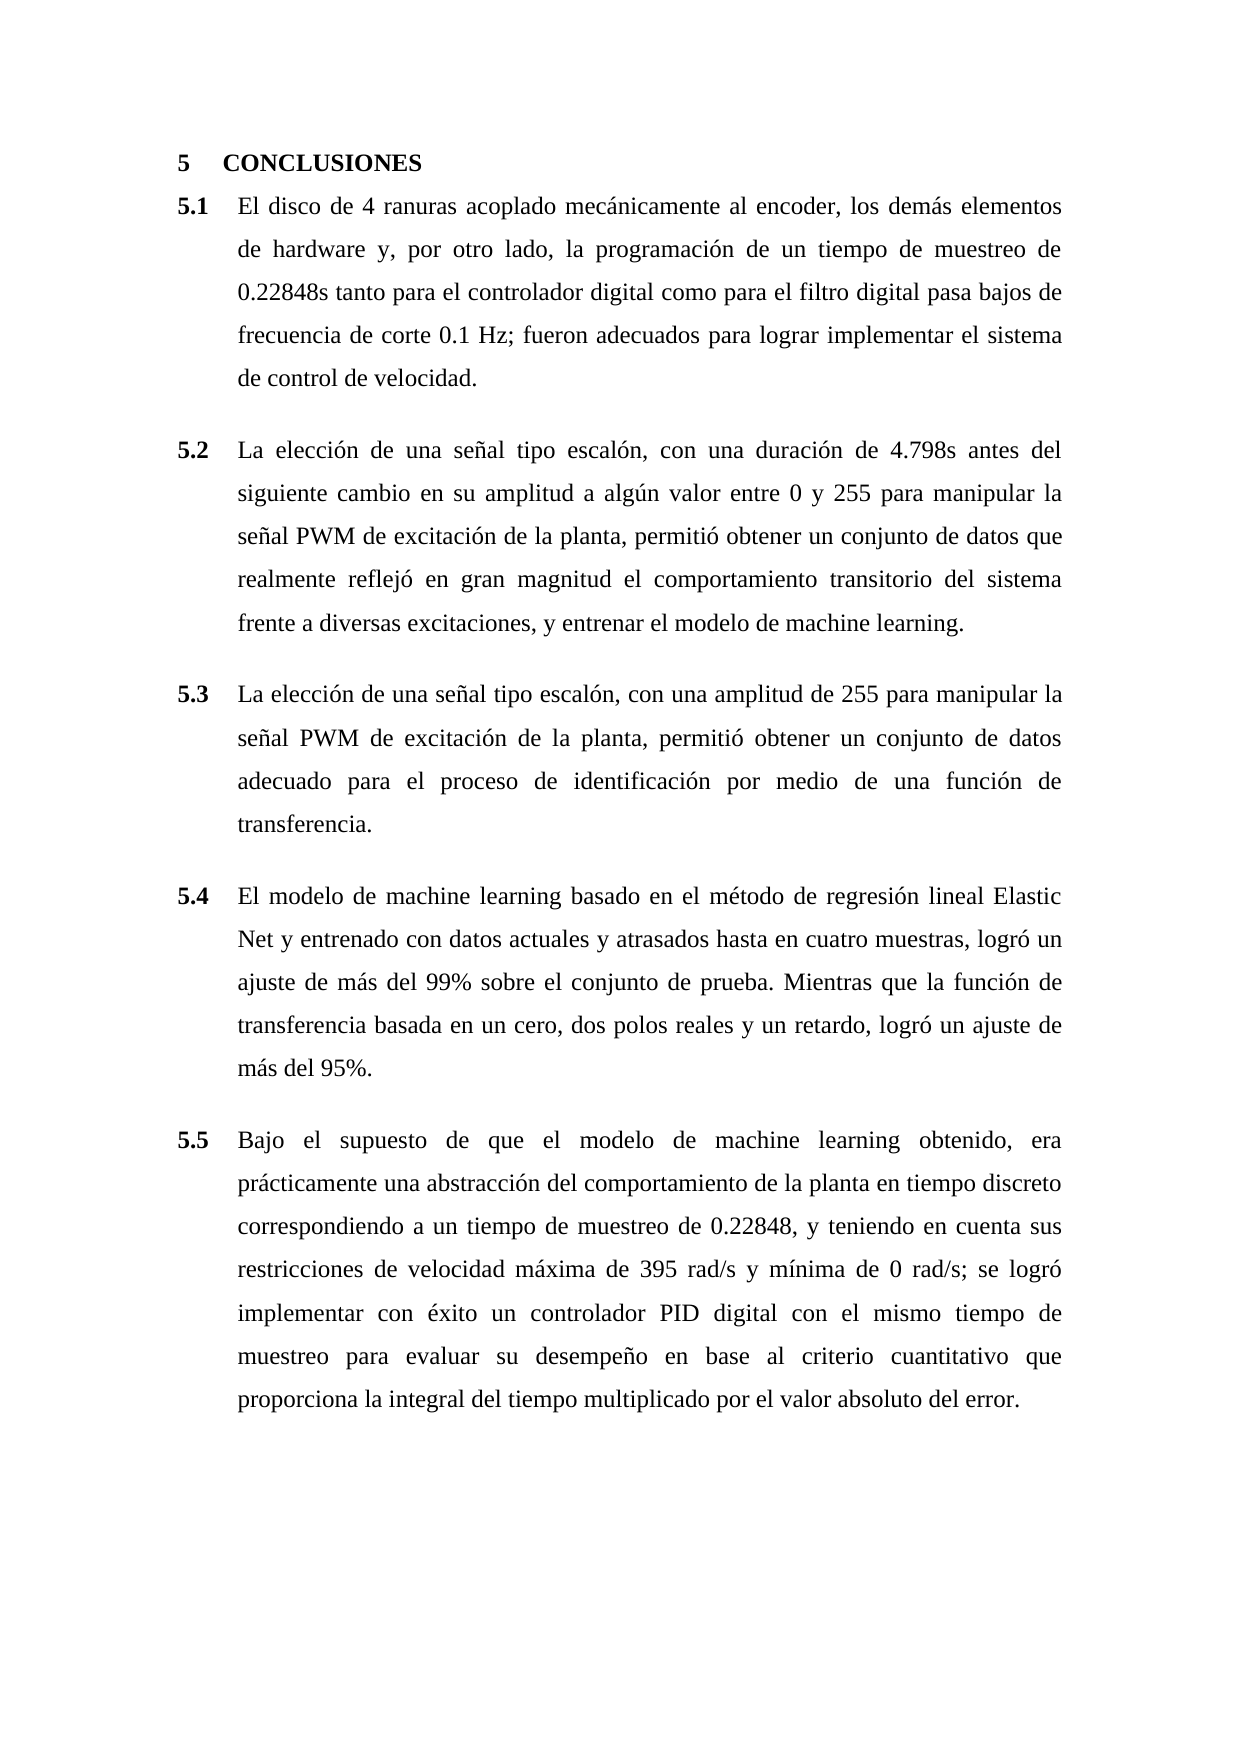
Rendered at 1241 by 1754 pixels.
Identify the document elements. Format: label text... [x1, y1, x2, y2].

subtitle El disco de 4 ranuras acoplado mecánicamente al encoder, los demás elementos de hardware y, por otro lado, la programación de un tiempo de muestreo de 0.22848s tanto para el controlador digital como para el filtro digital pasa bajos de frecuencia de corte 0.1 Hz; fueron adecuados para lograr implementar el sistema de control de velocidad. [177, 191, 1063, 392]
subtitle El modelo de machine learning basado en el método de regresión lineal Elastic Net y entrenado con datos actuales y atrasados hasta en cuatro muestras, logró un ajuste de más del 99% sobre el conjunto de prueba. Mientras que la función de transferencia basada en un cero, dos polos reales y un retardo, logró un ajuste de más del 95%. [177, 881, 1063, 1082]
subtitle La elección de una señal tipo escalón, con una amplitud de 255 para manipular la señal PWM de excitación de la planta, permitió obtener un conjunto de datos adecuado para el proceso de identificación por medio de una función de transferencia. [177, 679, 1063, 838]
subtitle Bajo el supuesto de que el modelo de machine learning obtenido, era prácticamente una abstracción del comportamiento de la planta en tiempo discreto correspondiendo a un tiempo de muestreo de 0.22848, y teniendo en cuenta sus restricciones de velocidad máxima de 395 rad/s y mínima de 0 rad/s; se logró implementar con éxito un controlador PID digital con el mismo tiempo de muestreo para evaluar su desempeño en base al criterio cuantitativo que proporciona la integral del tiempo multiplicado por el valor absoluto del error. [177, 1125, 1063, 1413]
subtitle La elección de una señal tipo escalón, con una duración de 4.798s antes del siguiente cambio en su amplitud a algún valor entre 0 y 255 para manipular la señal PWM de excitación de la planta, permitió obtener un conjunto de datos que realmente reflejó en gran magnitud el comportamiento transitorio del sistema frente a diversas excitaciones, y entrenar el modelo de machine learning. [177, 435, 1063, 636]
subtitle CONCLUSIONES [177, 148, 1063, 176]
